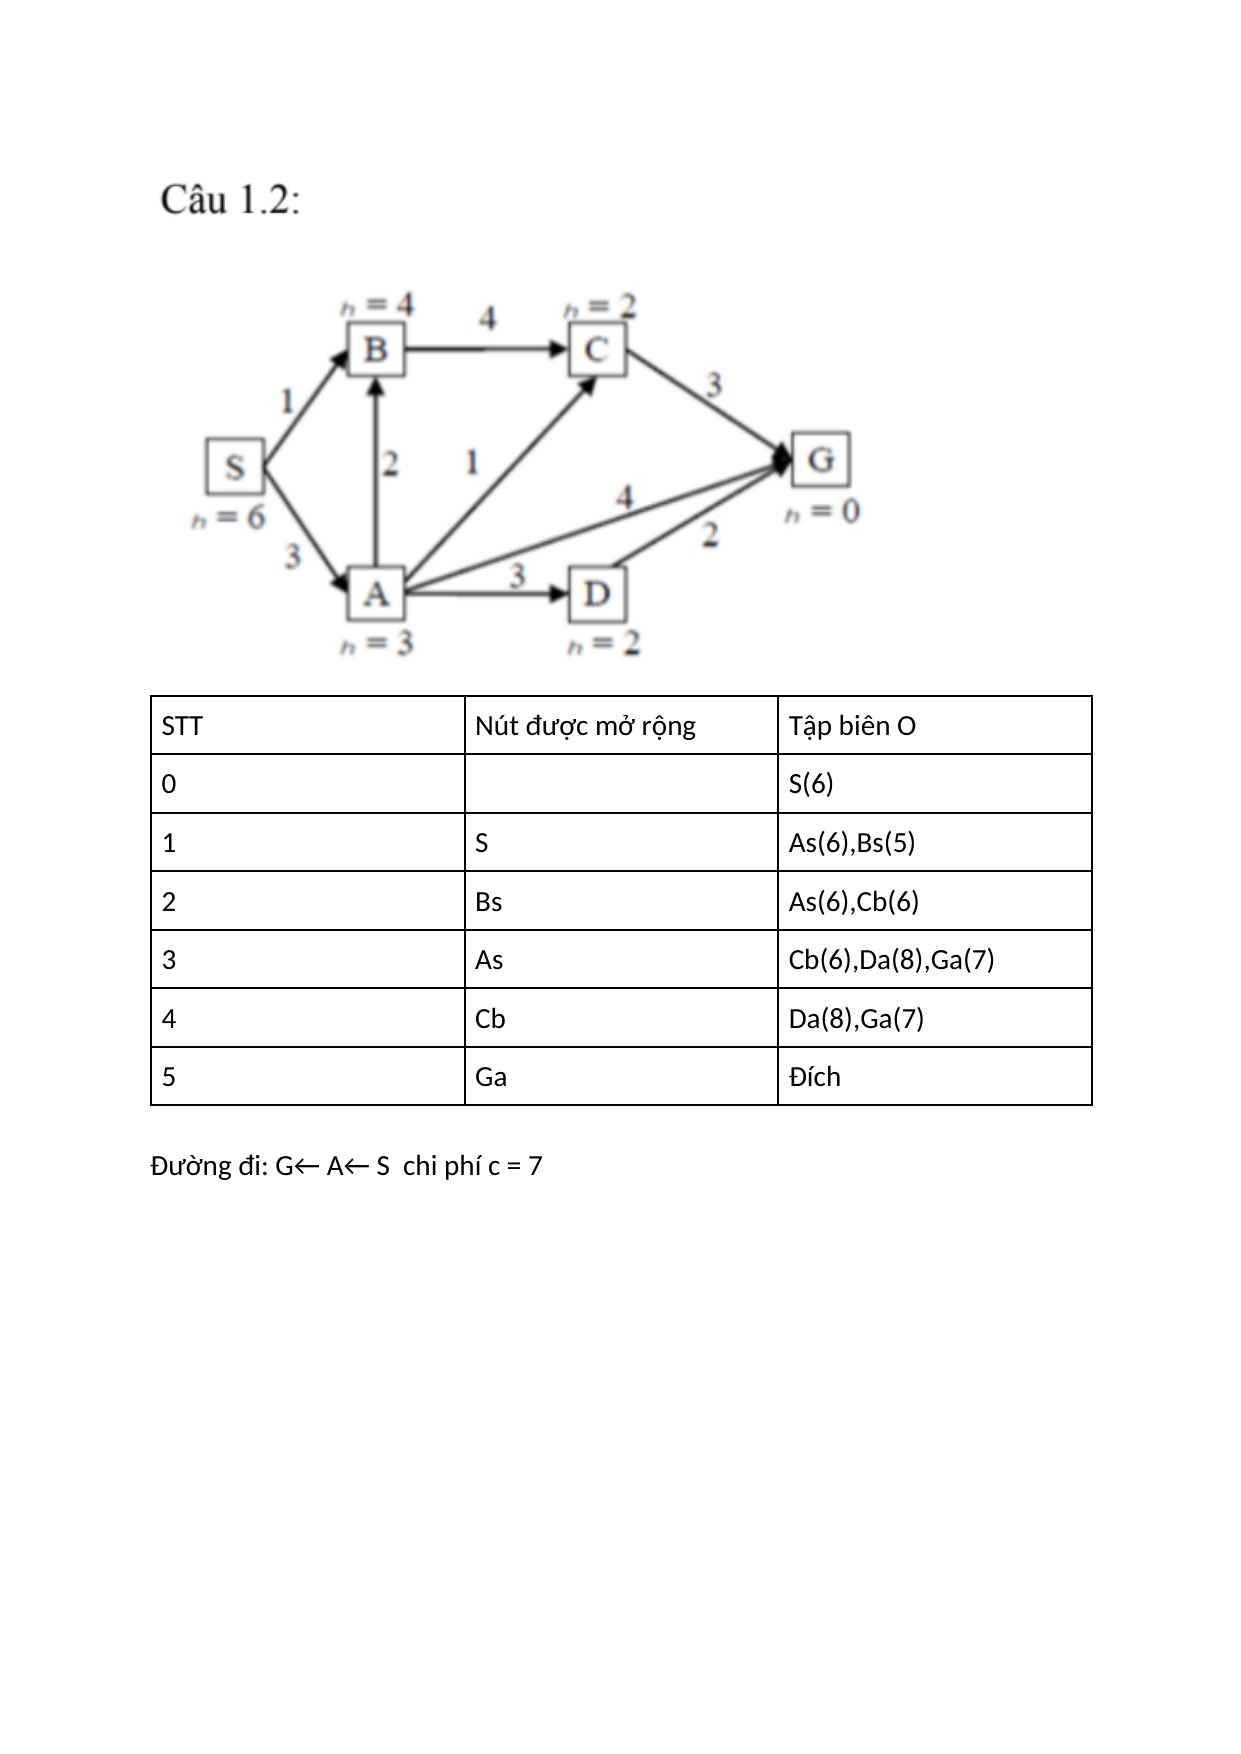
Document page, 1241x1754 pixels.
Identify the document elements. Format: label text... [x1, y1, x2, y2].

table_cell As [466, 931, 777, 987]
table_cell 1 [152, 814, 464, 870]
table_cell As(6),Bs(5) [779, 814, 1091, 870]
picture [150, 150, 971, 691]
table_cell Đích [779, 1048, 1091, 1104]
text Đường đi: G← A← S chi phí c = 7 [150, 1147, 1090, 1183]
table_cell S [466, 814, 777, 870]
table_header Nút được mở rộng [466, 697, 777, 753]
table_cell [466, 755, 777, 812]
table_cell 5 [152, 1048, 464, 1104]
table_cell Da(8),Ga(7) [779, 989, 1091, 1046]
table_cell Bs [466, 872, 777, 929]
table_cell Cb [466, 989, 777, 1046]
table_header Tập biên O [779, 697, 1091, 753]
table_cell S(6) [779, 755, 1091, 812]
table_cell 2 [152, 872, 464, 929]
table_cell Cb(6),Da(8),Ga(7) [779, 931, 1091, 987]
table_cell As(6),Cb(6) [779, 872, 1091, 929]
table_cell 0 [152, 755, 464, 812]
table_cell 3 [152, 931, 464, 987]
table_cell 4 [152, 989, 464, 1046]
table_cell Ga [466, 1048, 777, 1104]
table_header STT [152, 697, 464, 753]
